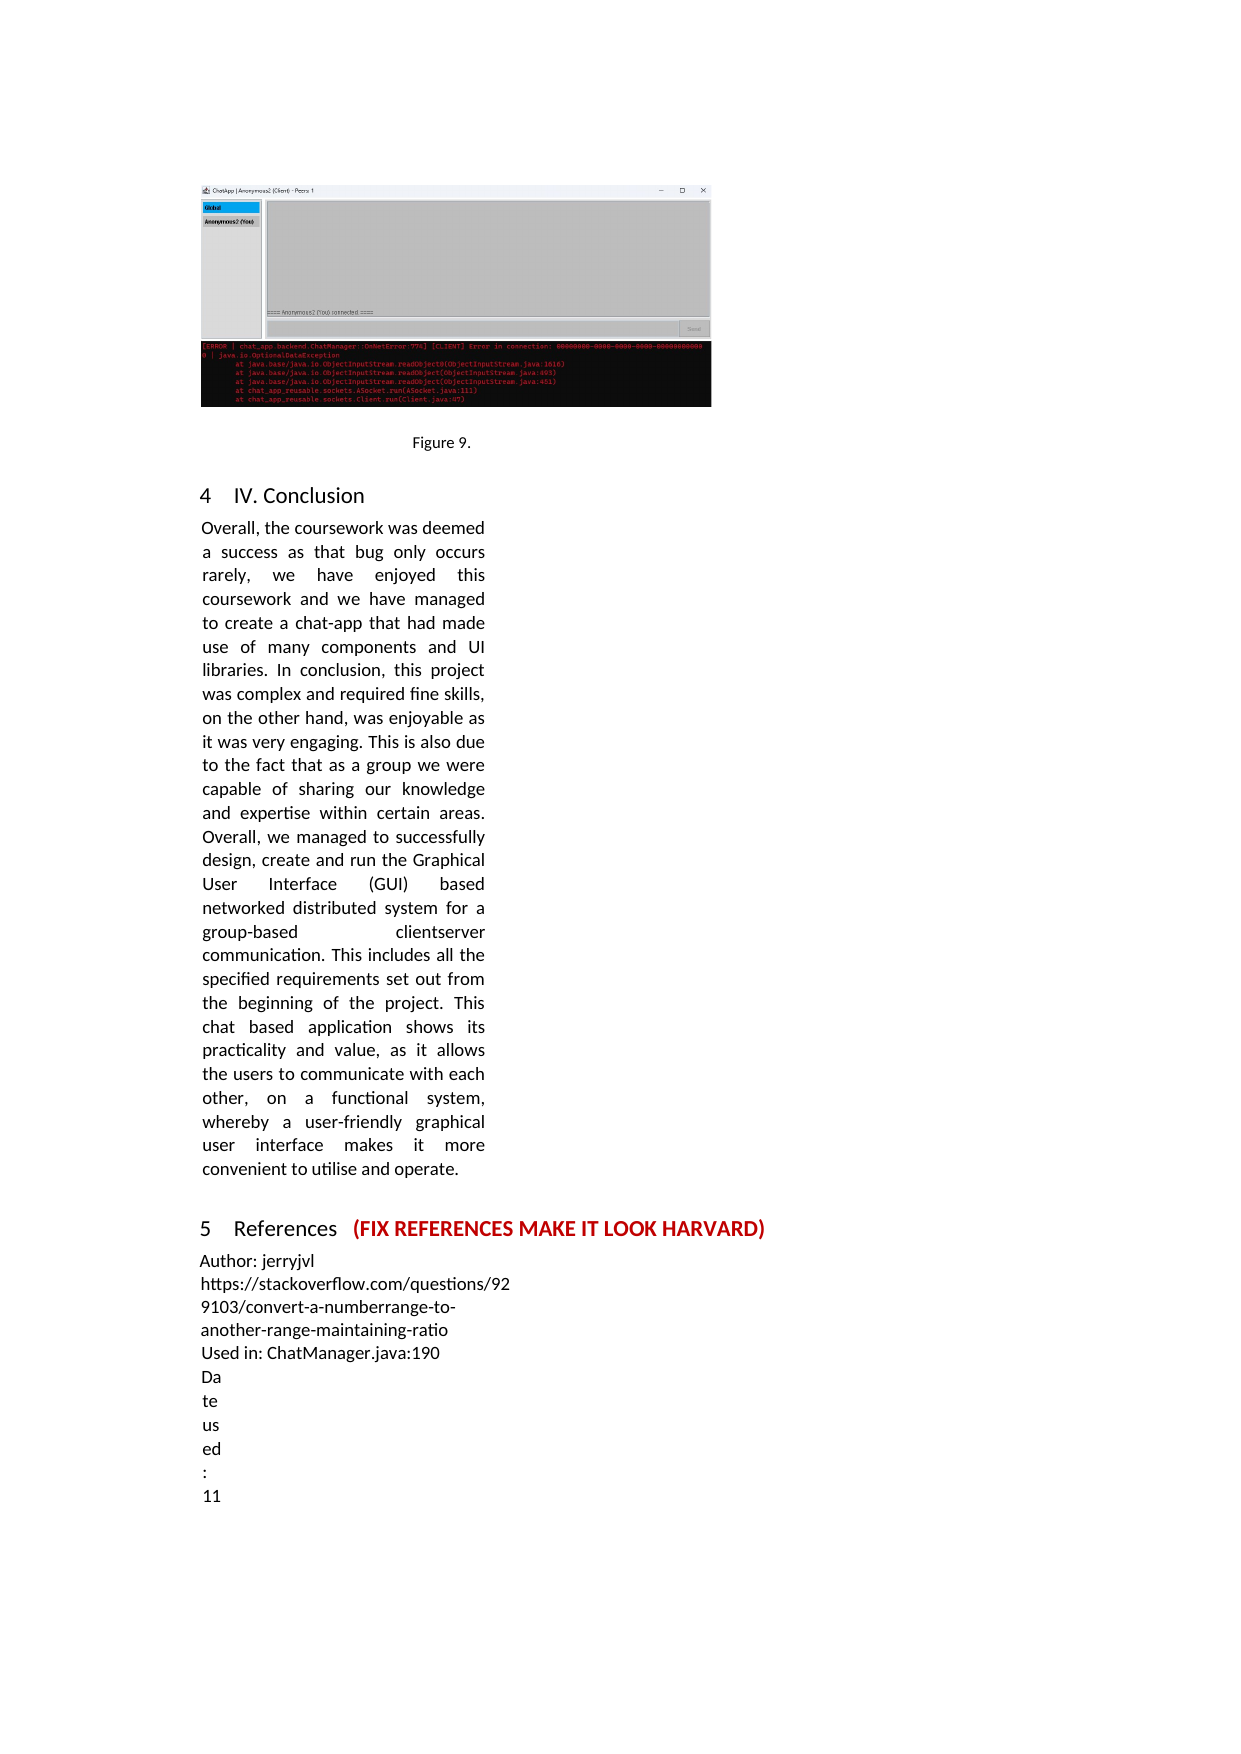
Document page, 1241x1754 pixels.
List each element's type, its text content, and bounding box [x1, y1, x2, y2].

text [201, 1365, 222, 1507]
text Overall, the coursework was deemed a success as that bug only occurs rarely, we have enjoyed this coursework and we have managed to create a chat-app that had made use of many components and UI libraries. In conclusion, this project was complex and required fine skills, on the other hand, was enjoyable as it was very engaging. This is also due to the fact that as a group we were capable of sharing our knowledge and expertise within certain areas. Overall, we managed to successfully design, create and run the Graphical User Interface (GUI) based networked distributed system for a group-based clientserver communication. This includes all the specified requirements set out from the beginning of the project. This chat based application shows its practicality and value, as it allows the users to communicate with each other, on a functional system, whereby a user-friendly graphical user interface makes it more convenient to utilise and operate. [201, 516, 485, 1180]
text Author: jerryjvl https://stackoverflow.com/questions/929103/convert-a-numberrange-to-another-range-maintaining-ratio [199, 1249, 519, 1341]
picture [201, 185, 712, 407]
text Figure 9. [412, 432, 1033, 453]
subtitle IV. Conclusion [199, 481, 1033, 509]
subtitle References (FIX REFERENCES MAKE IT LOOK HARVARD) [199, 1214, 1033, 1243]
text Used in: ChatManager.java:190 [201, 1341, 1033, 1364]
